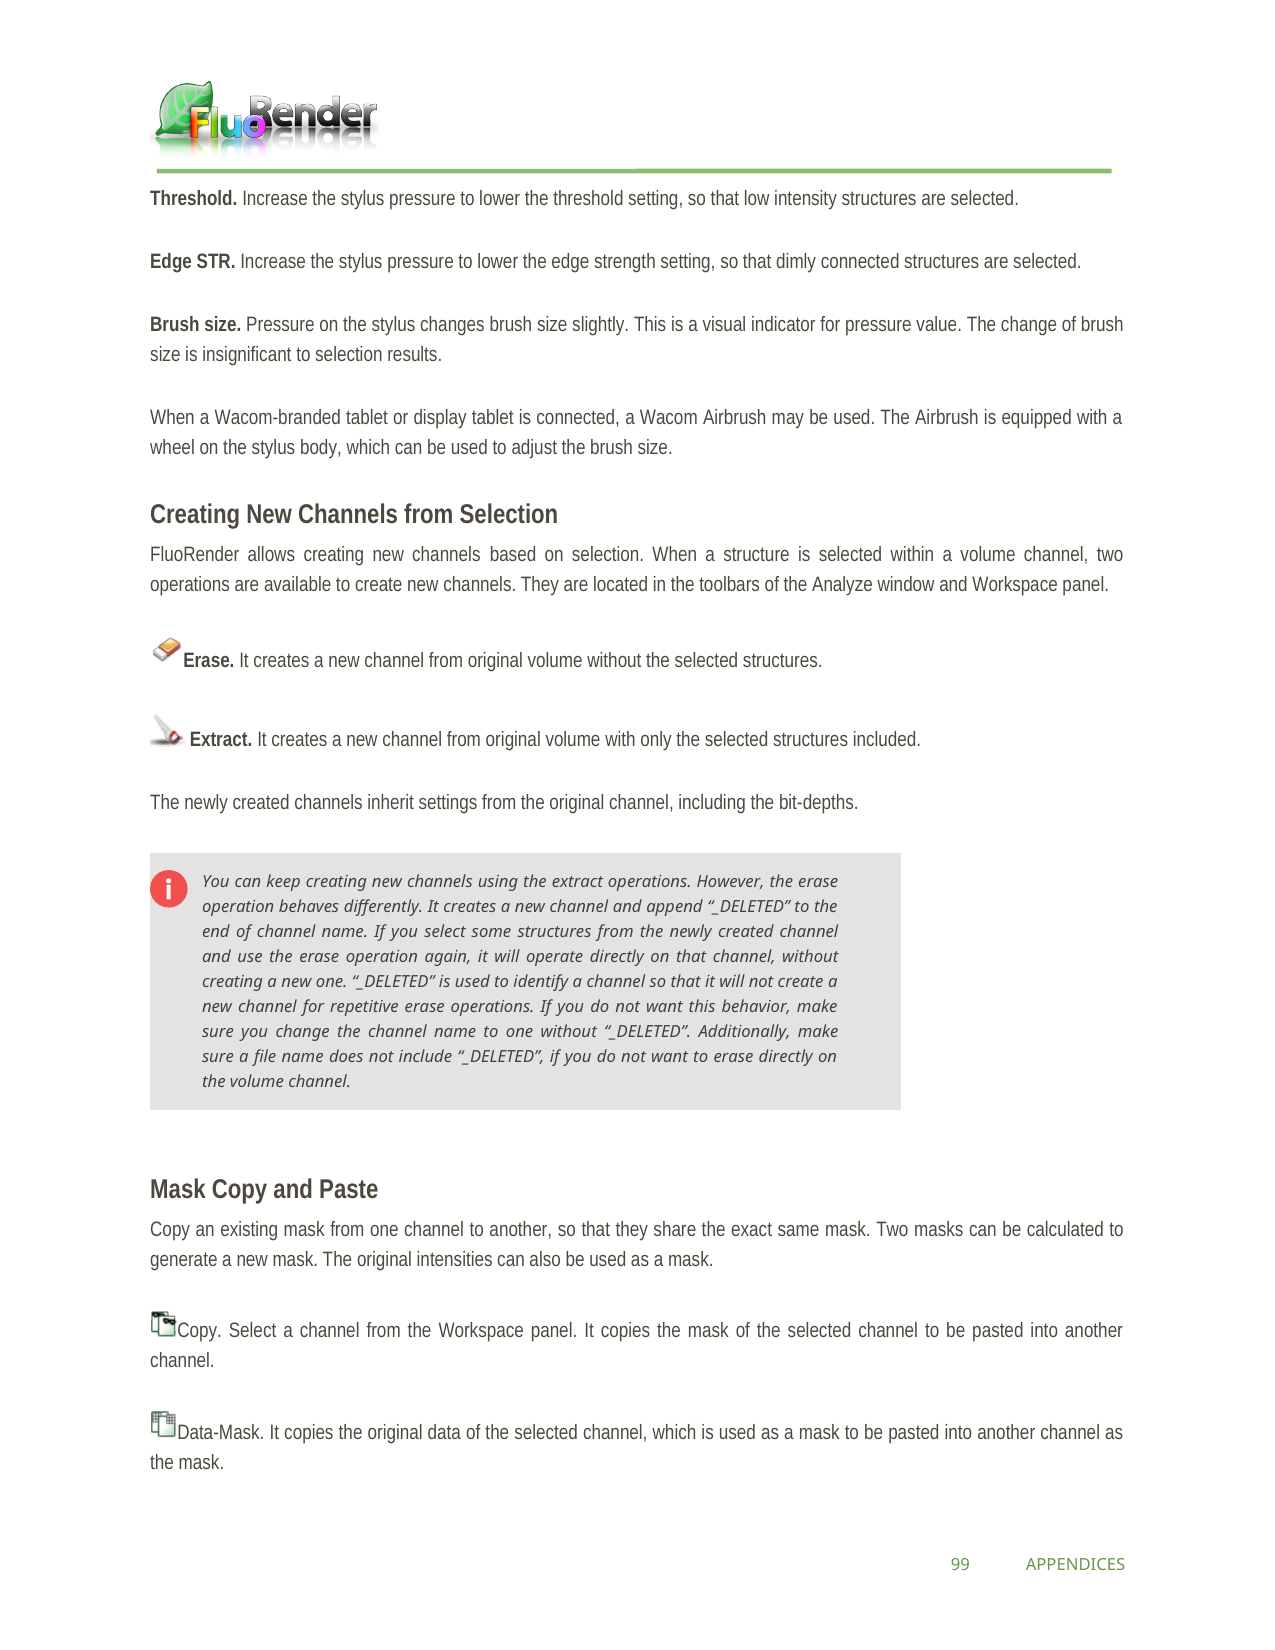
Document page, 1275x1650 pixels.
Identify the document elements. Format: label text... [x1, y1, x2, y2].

text Copy. Select a channel from the Workspace panel. It copies the mask of the selected channel to be pasted into another channel. [150, 1310, 1125, 1372]
text The newly created channels inherit settings from the original channel, including the bit-depths. [150, 790, 1125, 814]
text When a Wacom-branded tablet or display tablet is connected, a Wacom Airbrush may be used. The Airbrush is equipped with a wheel on the stylus body, which can be used to adjust the brush size. [150, 405, 1125, 459]
picture [150, 75, 379, 162]
text Edge STR. Increase the stylus pressure to lower the edge strength setting, so that dimly connected structures are selected. [150, 249, 1125, 273]
text Extract. It creates a new channel from original volume with only the selected structures included. [150, 712, 1125, 751]
text Copy an existing mask from one channel to another, so that they share the exact same mask. Two masks can be calculated to generate a new mask. The original intensities can also be used as a mask. [150, 1217, 1125, 1271]
picture [150, 634, 183, 668]
text Brush size. Pressure on the stylus changes brush size slightly. This is a visual indicator for pressure value. The change of brush size is insignificant to selection results. [150, 312, 1125, 366]
picture [150, 1411, 177, 1440]
text FluoRender allows creating new channels based on selection. When a structure is selected within a volume channel, two operations are available to create new channels. They are located in the toolbars of the Analyze window and Workspace panel. [150, 542, 1125, 596]
text Data-Mask. It copies the original data of the selected channel, which is used as a mask to be pasted into another channel as the mask. [150, 1411, 1125, 1474]
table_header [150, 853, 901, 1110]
text Erase. It creates a new channel from original volume without the selected structures. [150, 635, 1125, 672]
subtitle Mask Copy and Paste [150, 1174, 1125, 1205]
text Threshold. Increase the stylus pressure to lower the threshold setting, so that low intensity structures are selected. [150, 185, 1125, 209]
subtitle Creating New Channels from Selection [150, 498, 1125, 529]
picture [150, 1310, 177, 1338]
picture [150, 711, 185, 747]
